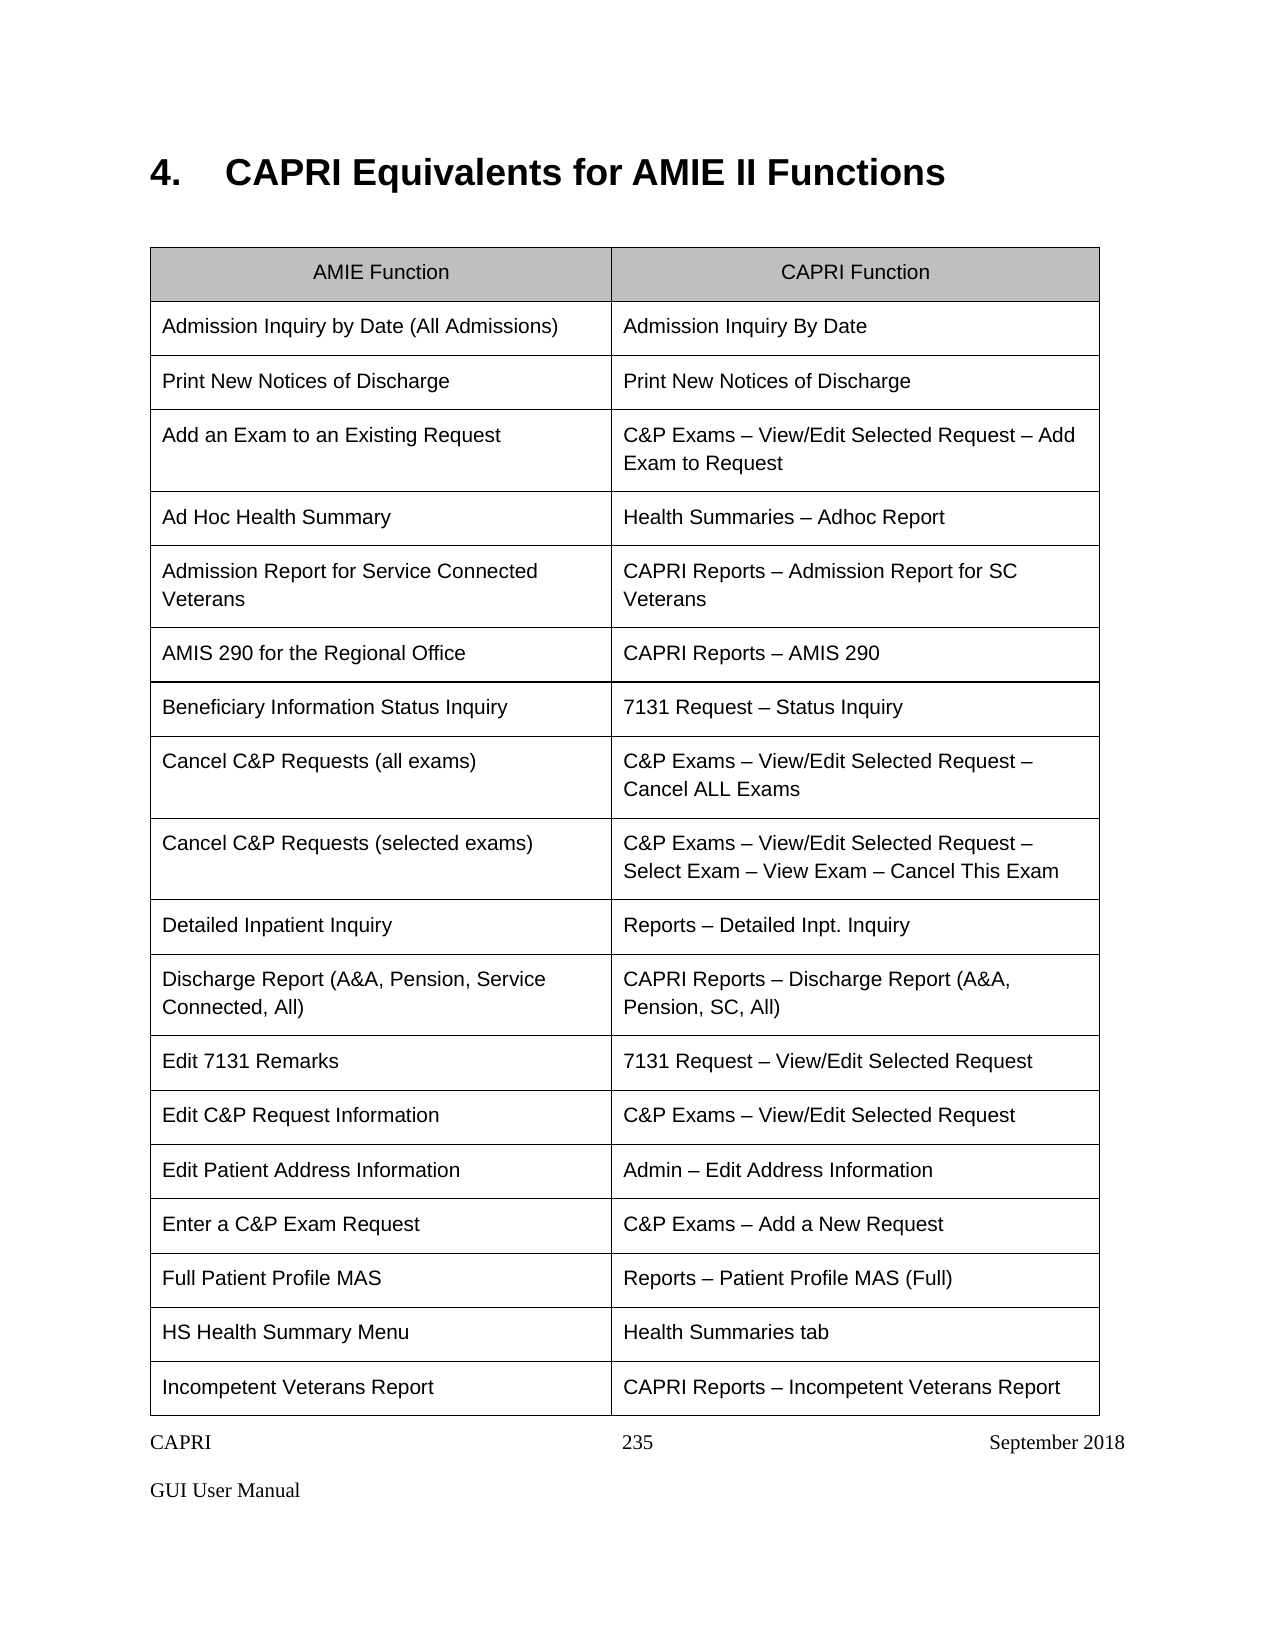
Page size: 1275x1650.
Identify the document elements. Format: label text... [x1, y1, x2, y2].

table_header CAPRI Function [612, 248, 1099, 301]
table_cell Edit C&P Request Information [151, 1091, 611, 1144]
table_cell Reports – Patient Profile MAS (Full) [612, 1254, 1099, 1307]
table_cell C&P Exams – View/Edit Selected Request [612, 1091, 1099, 1144]
table_cell 7131 Request – Status Inquiry [612, 683, 1099, 736]
table_cell Discharge Report (A&A, Pension, Service Connected, All) [151, 955, 611, 1035]
table_cell Health Summaries – Adhoc Report [612, 492, 1099, 545]
table_cell Cancel C&P Requests (all exams) [151, 737, 611, 817]
table_cell Health Summaries tab [612, 1308, 1099, 1361]
table_cell Admission Inquiry by Date (All Admissions) [151, 302, 611, 355]
table_cell Admission Report for Service Connected Veterans [151, 546, 611, 627]
table_cell Print New Notices of Discharge [612, 356, 1099, 409]
table_header AMIE Function [151, 248, 611, 301]
table_cell AMIS 290 for the Regional Office [151, 628, 611, 681]
table_cell Cancel C&P Requests (selected exams) [151, 819, 611, 899]
table_cell Enter a C&P Exam Request [151, 1199, 611, 1252]
table_cell Edit 7131 Remarks [151, 1036, 611, 1089]
table_cell Admission Inquiry By Date [612, 302, 1099, 355]
table_cell HS Health Summary Menu [151, 1308, 611, 1361]
table_cell Reports – Detailed Inpt. Inquiry [612, 900, 1099, 953]
table_cell C&P Exams – View/Edit Selected Request – Cancel ALL Exams [612, 737, 1099, 817]
table_cell CAPRI Reports – Incompetent Veterans Report [612, 1362, 1099, 1415]
table_cell Ad Hoc Health Summary [151, 492, 611, 545]
table_cell C&P Exams – View/Edit Selected Request – Add Exam to Request [612, 410, 1099, 491]
table_cell Print New Notices of Discharge [151, 356, 611, 409]
subtitle CAPRI Equivalents for AMIE II Functions [150, 150, 1125, 193]
table_cell Beneficiary Information Status Inquiry [151, 683, 611, 736]
table_cell Full Patient Profile MAS [151, 1254, 611, 1307]
table_cell Add an Exam to an Existing Request [151, 410, 611, 491]
table_cell CAPRI Reports – AMIS 290 [612, 628, 1099, 681]
table_cell C&P Exams – View/Edit Selected Request – Select Exam – View Exam – Cancel This Exam [612, 819, 1099, 899]
table_cell CAPRI Reports – Admission Report for SC Veterans [612, 546, 1099, 627]
table_cell 7131 Request – View/Edit Selected Request [612, 1036, 1099, 1089]
table_cell C&P Exams – Add a New Request [612, 1199, 1099, 1252]
table_cell Incompetent Veterans Report [151, 1362, 611, 1415]
table_cell Edit Patient Address Information [151, 1145, 611, 1198]
table_cell Detailed Inpatient Inquiry [151, 900, 611, 953]
table_cell CAPRI Reports – Discharge Report (A&A, Pension, SC, All) [612, 955, 1099, 1035]
table_cell Admin – Edit Address Information [612, 1145, 1099, 1198]
